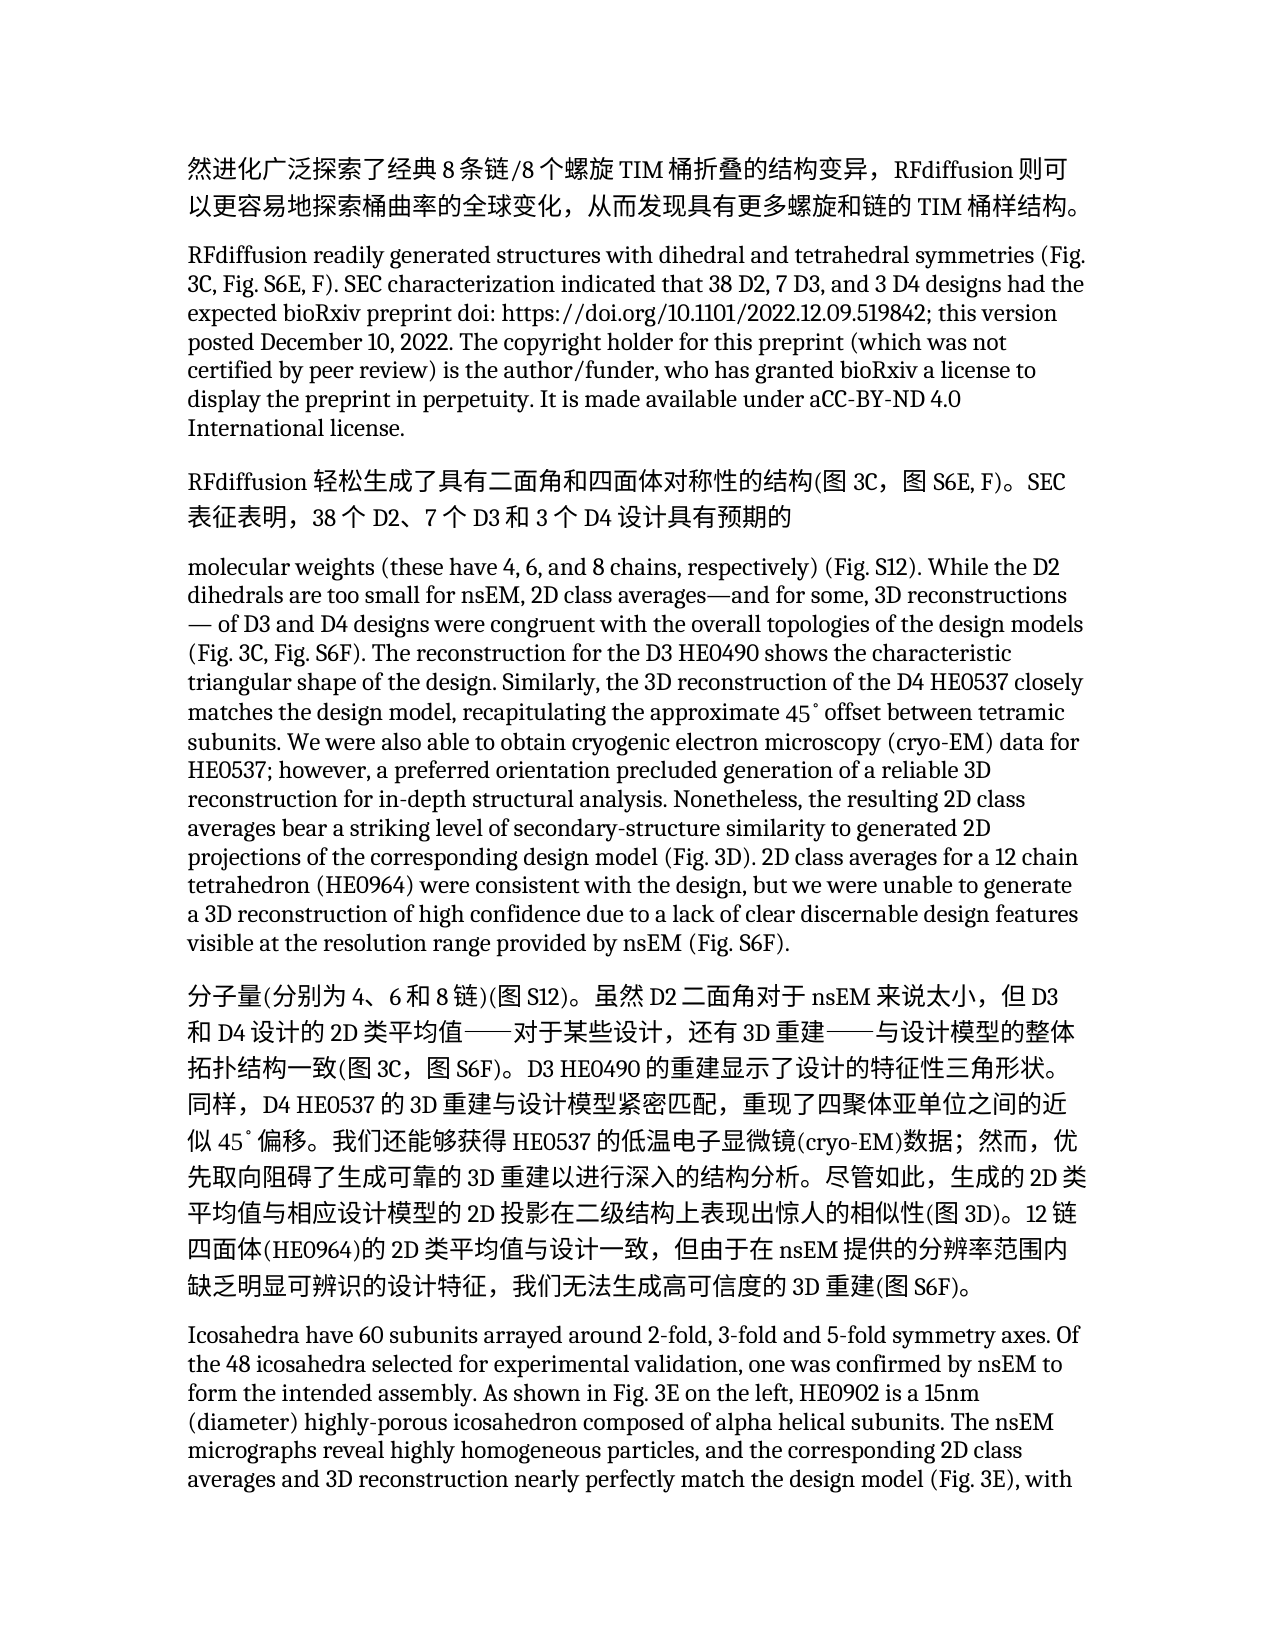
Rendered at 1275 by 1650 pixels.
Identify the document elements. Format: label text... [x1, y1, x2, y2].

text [187, 1321, 1087, 1494]
text RFdiffusion readily generated structures with dihedral and tetrahedral symmetries (Fig. 3C, Fig. S6E, F). SEC characterization indicated that 38 D2, 7 D3, and 3 D4 designs had the expected bioRxiv preprint doi: https://doi.org/10.1101/2022.12.09.519842; this version posted December 10, 2022. The copyright holder for this preprint (which was not certified by peer review) is the author/funder, who has granted bioRxiv a license to display the preprint in perpetuity. It is made available under aCC-BY-ND 4.0 International license. [187, 241, 1087, 442]
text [187, 150, 1087, 222]
text molecular weights (these have 4, 6, and 8 chains, respectively) (Fig. S12). While the D2 dihedrals are too small for nsEM, 2D class averages—and for some, 3D reconstructions— of D3 and D4 designs were congruent with the overall topologies of the design models (Fig. 3C, Fig. S6F). The reconstruction for the D3 HE0490 shows the characteristic triangular shape of the design. Similarly, the 3D reconstruction of the D4 HE0537 closely matches the design model, recapitulating the approximate offset between tetramic subunits. We were also able to obtain cryogenic electron microscopy (cryo-EM) data for HE0537; however, a preferred orientation precluded generation of a reliable 3D reconstruction for in-depth structural analysis. Nonetheless, the resulting 2D class averages bear a striking level of secondary-structure similarity to generated 2D projections of the corresponding design model (Fig. 3D). 2D class averages for a 12 chain tetrahedron (HE0964) were consistent with the design, but we were unable to generate a 3D reconstruction of high confidence due to a lack of clear discernable design features visible at the resolution range provided by nsEM (Fig. S6F). [187, 552, 1087, 957]
text 分子量(分别为4、6和8链)(图S12)。虽然D2二面角对于nsEM来说太小，但D3和D4设计的2D类平均值——对于某些设计，还有3D重建——与设计模型的整体拓扑结构一致(图3C，图S6F)。D3 HE0490的重建显示了设计的特征性三角形状。同样，D4 HE0537的3D重建与设计模型紧密匹配，重现了四聚体亚单位之间的近似 偏移。我们还能够获得HE0537的低温电子显微镜(cryo-EM)数据；然而，优先取向阻碍了生成可靠的3D重建以进行深入的结构分析。尽管如此，生成的2D类平均值与相应设计模型的2D投影在二级结构上表现出惊人的相似性(图3D)。12链四面体(HE0964)的2D类平均值与设计一致，但由于在nsEM提供的分辨率范围内缺乏明显可辨识的设计特征，我们无法生成高可信度的3D重建(图S6F)。 [187, 976, 1087, 1302]
text RFdiffusion 轻松生成了具有二面角和四面体对称性的结构(图 3C，图 S6E, F)。SEC 表征表明，38 个 D2、7 个 D3 和 3 个 D4 设计具有预期的 [187, 461, 1087, 534]
